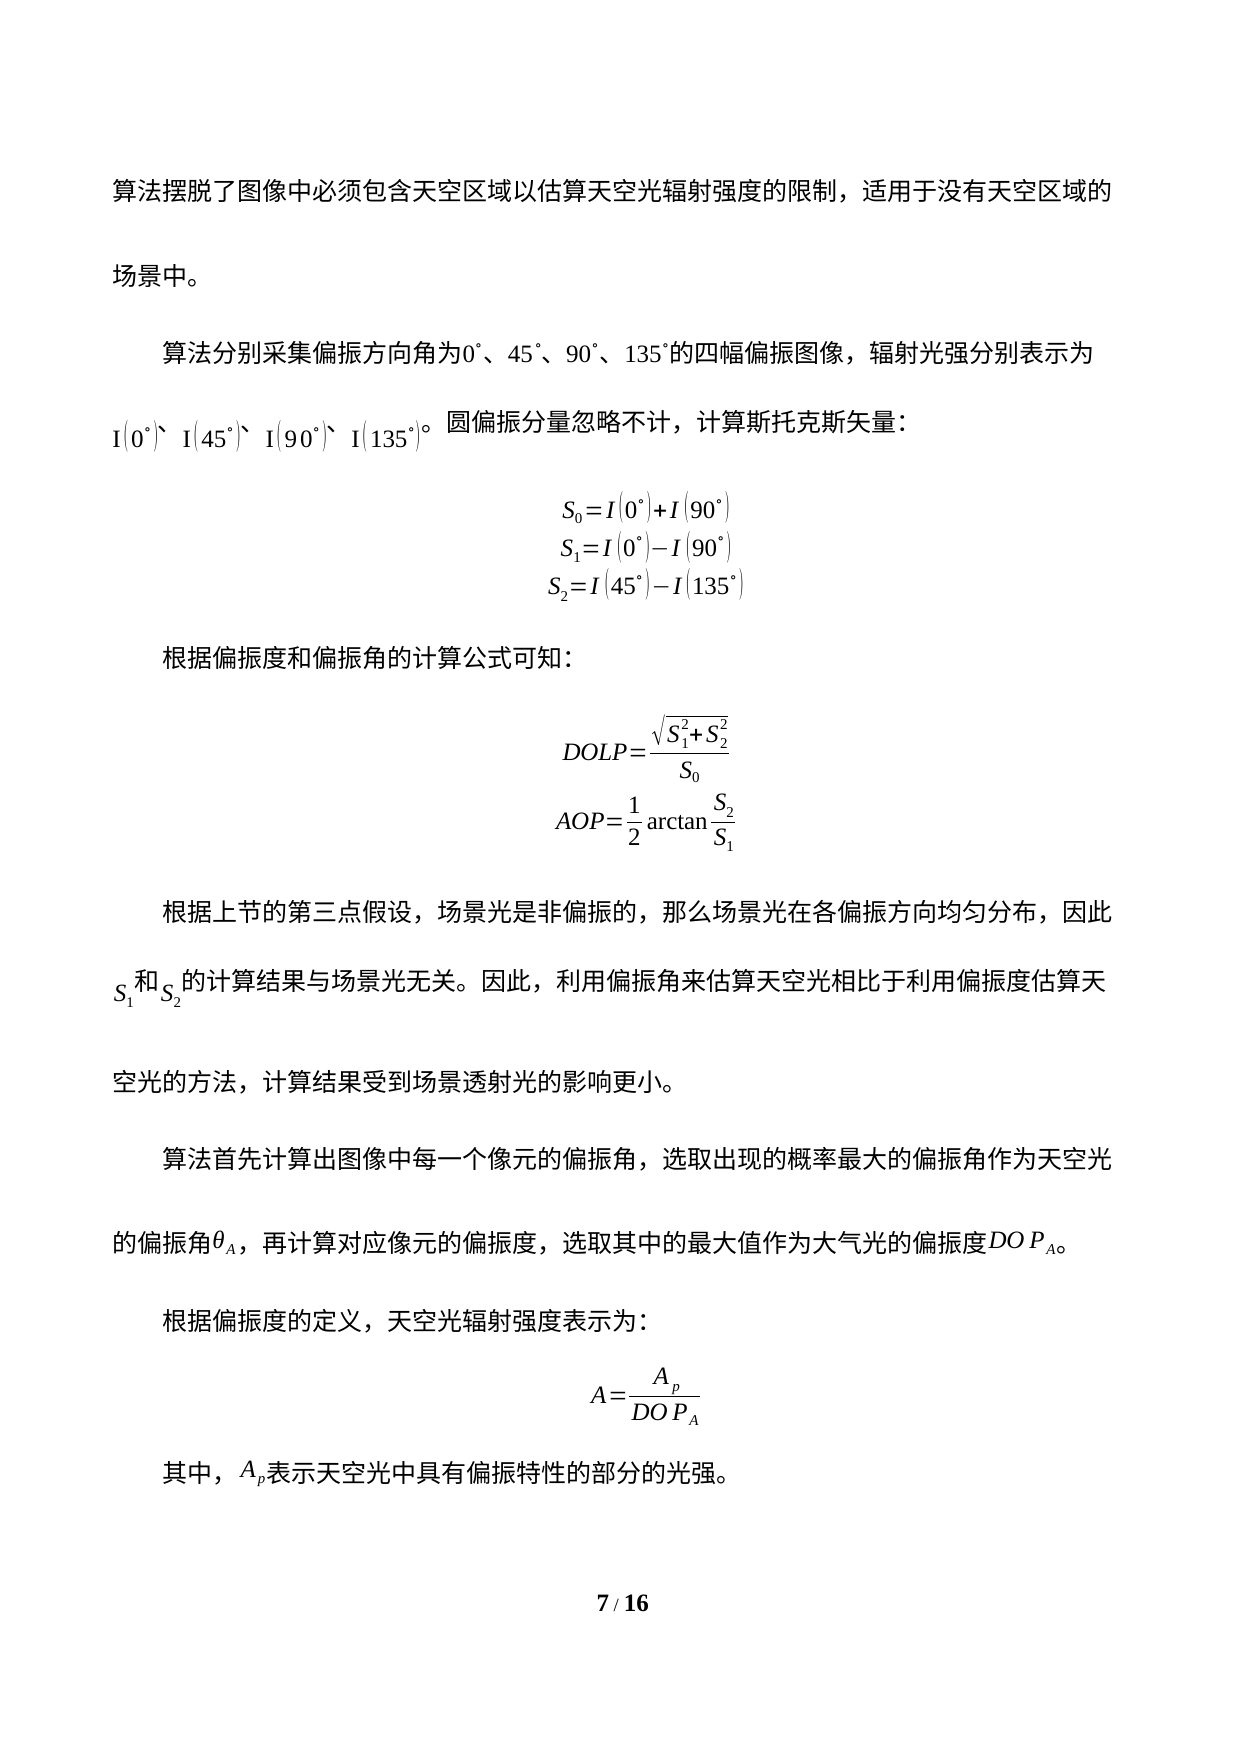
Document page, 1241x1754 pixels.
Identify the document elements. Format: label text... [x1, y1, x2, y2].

text 根据偏振度和偏振角的计算公式可知： [112, 622, 1128, 690]
text 根据偏振度的定义，天空光辐射强度表示为： [112, 1285, 1128, 1353]
text 算法分别采集偏振方向角为、、、的四幅偏振图像，辐射光强分别表示为、、、。圆偏振分量忽略不计，计算斯托克斯矢量： [112, 318, 1128, 470]
text 根据上节的第三点假设，场景光是非偏振的，那么场景光在各偏振方向均匀分布，因此和的计算结果与场景光无关。因此，利用偏振角来估算天空光相比于利用偏振度估算天空光的方法，计算结果受到场景透射光的影响更小。 [112, 876, 1128, 1114]
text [112, 156, 1128, 308]
text 其中，表示天空光中具有偏振特性的部分的光强。 [112, 1437, 1128, 1505]
text 算法首先计算出图像中每一个像元的偏振角，选取出现的概率最大的偏振角作为天空光的偏振角，再计算对应像元的偏振度，选取其中的最大值作为大气光的偏振度。 [112, 1123, 1128, 1276]
